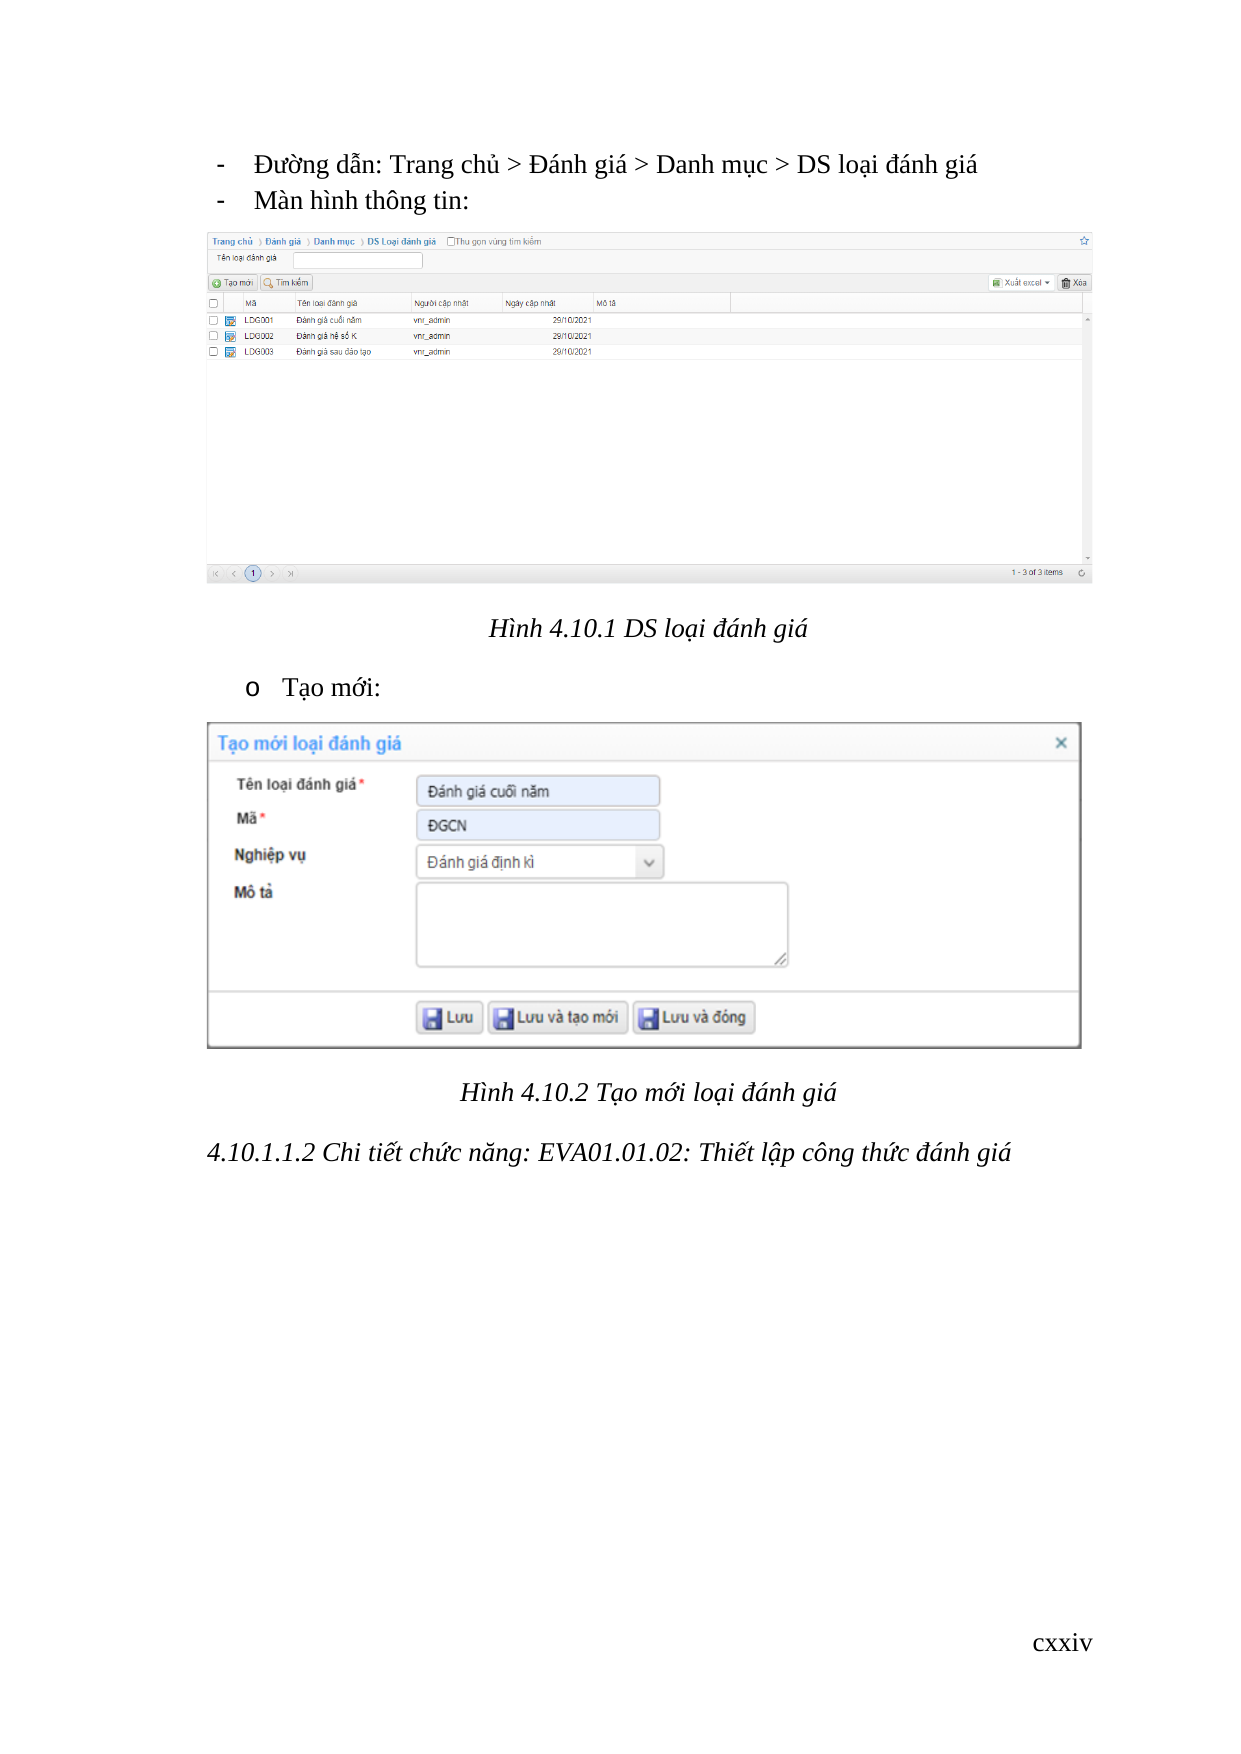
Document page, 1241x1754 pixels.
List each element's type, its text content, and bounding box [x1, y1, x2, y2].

picture [206, 722, 1082, 1049]
text Hình 4.10.1 DS loại đánh giá [207, 612, 1092, 643]
text Hình 4.10.2 Tạo mới loại đánh giá [207, 1077, 1092, 1108]
picture [206, 232, 1093, 584]
list Đường dẫn: Trang chủ > Đánh giá > Danh mục > DS loại đánh giá [216, 148, 1092, 179]
list Màn hình thông tin: [216, 184, 1092, 215]
text 4.10.1.1.2 Chi tiết chức năng: EVA01.01.02: Thiết lập công thức đánh giá [207, 1136, 1092, 1167]
list Tạo mới: [244, 671, 1092, 704]
